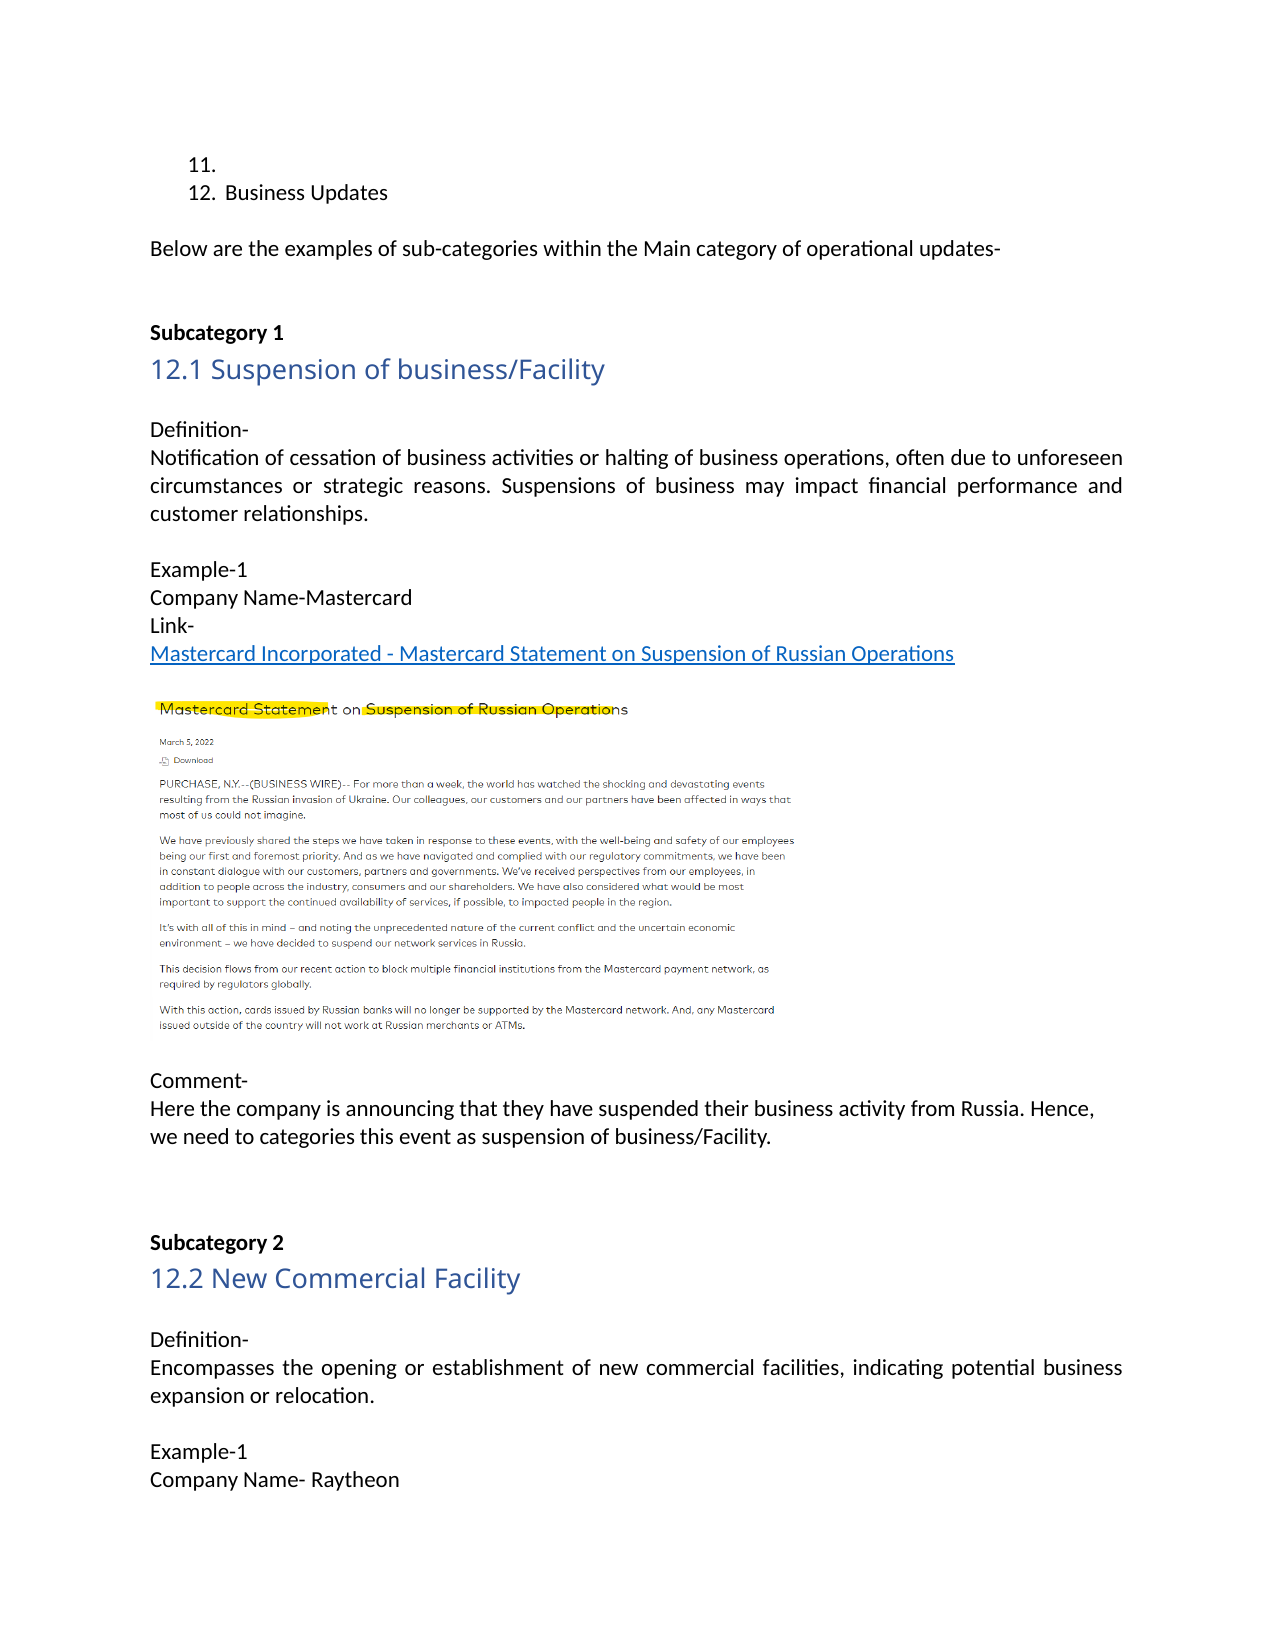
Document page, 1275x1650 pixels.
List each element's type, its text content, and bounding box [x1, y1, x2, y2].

text Definition- [150, 1325, 1125, 1353]
subtitle 12.2 New Commercial Facility [150, 1260, 1125, 1297]
text Notification of cessation of business activities or halting of business operations, often due to unforeseen circumstances or strategic reasons. Suspensions of business may impact financial performance and customer relationships. [150, 443, 1125, 527]
text Example-1 [150, 1437, 1125, 1465]
text Definition- [150, 415, 1125, 443]
text Subcategory 2 [150, 1228, 1125, 1256]
text Mastercard Incorporated - Mastercard Statement on Suspension of Russian Operations [150, 639, 1125, 667]
list Business Updates [187, 178, 1125, 206]
text Company Name-Mastercard [150, 583, 1125, 611]
picture [150, 695, 798, 1041]
text Below are the examples of sub-categories within the Main category of operational updates- [150, 234, 1125, 262]
text Link- [150, 611, 1125, 639]
text Example-1 [150, 555, 1125, 583]
text Subcategory 1 [150, 318, 1125, 346]
subtitle 12.1 Suspension of business/Facility [150, 350, 1125, 387]
text Encompasses the opening or establishment of new commercial facilities, indicating potential business expansion or relocation. [150, 1353, 1125, 1409]
text Here the company is announcing that they have suspended their business activity from Russia. Hence, we need to categories this event as suspension of business/Facility. [150, 1094, 1125, 1150]
text Company Name- Raytheon [150, 1465, 1125, 1493]
text Comment- [150, 1066, 1125, 1094]
